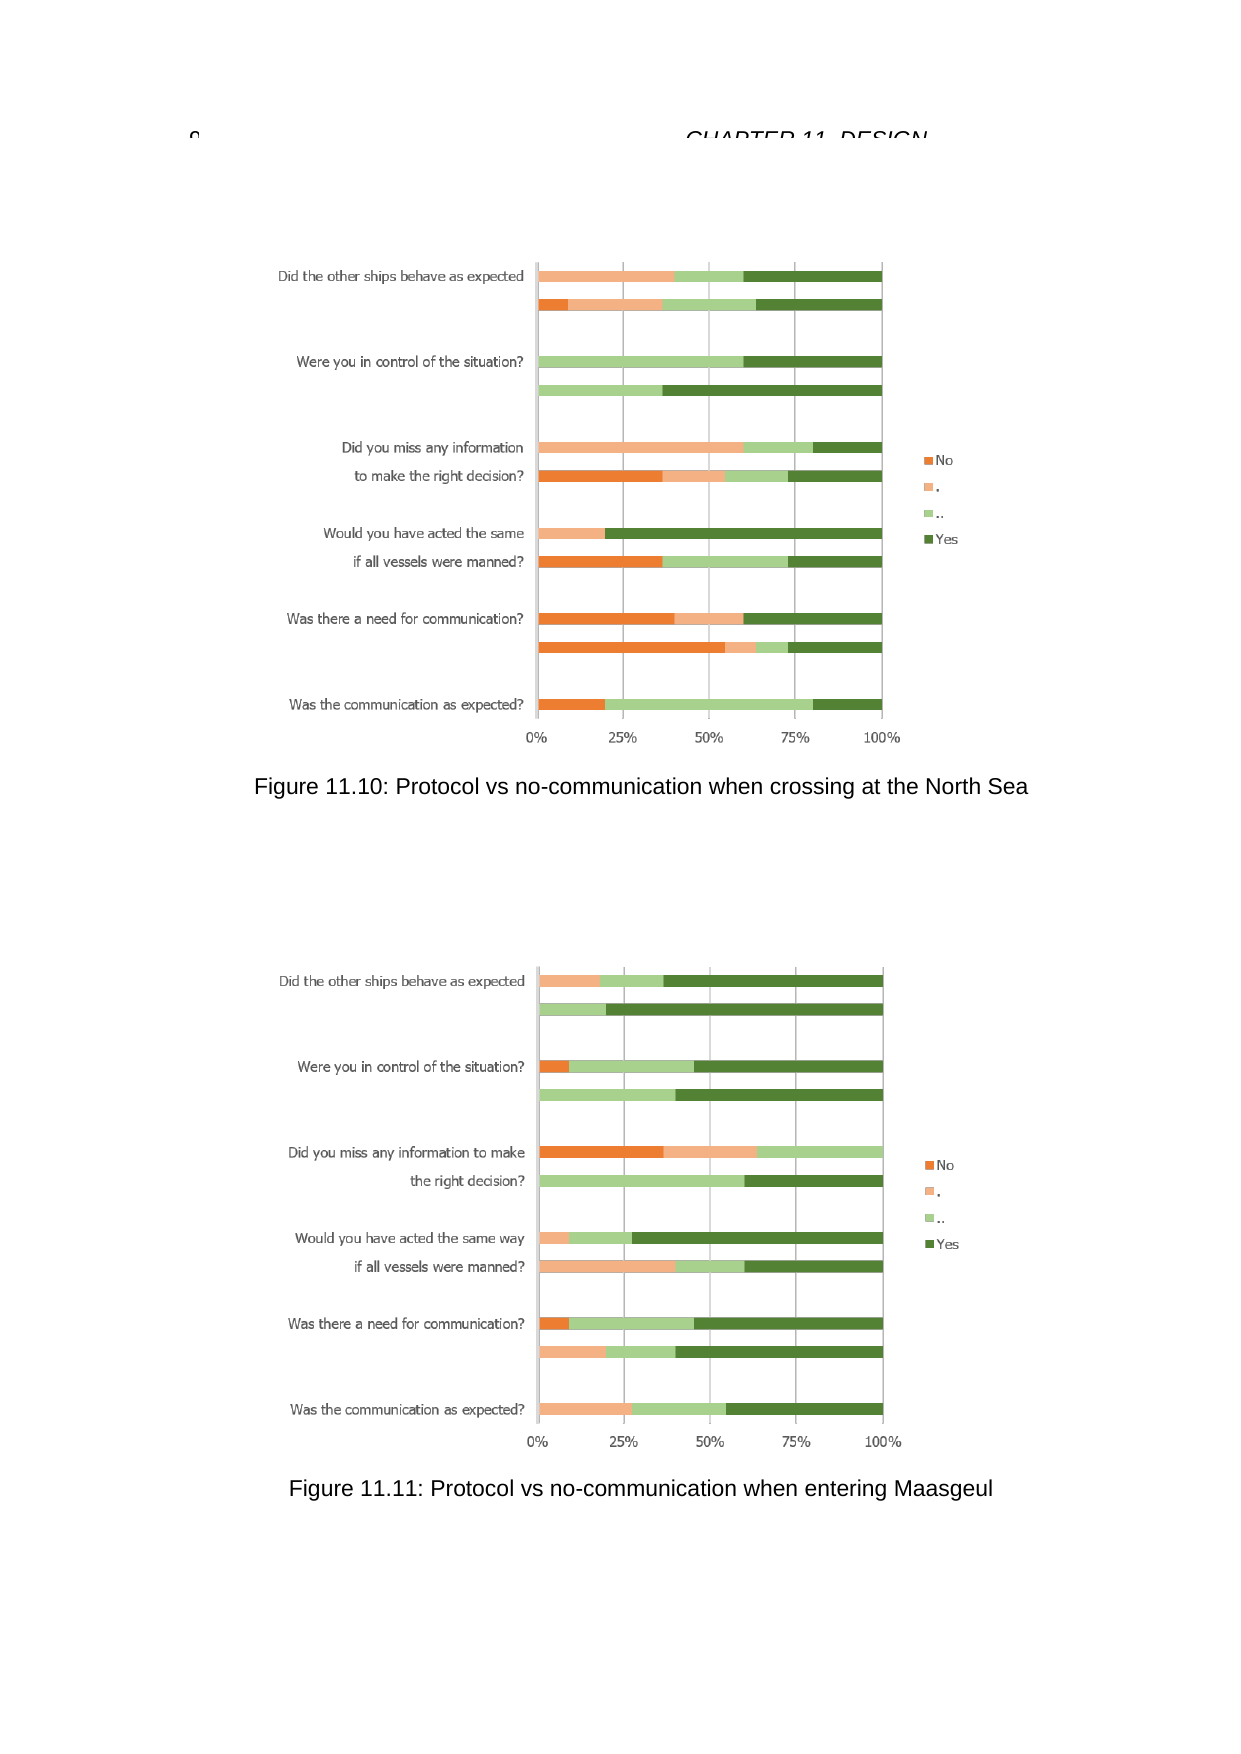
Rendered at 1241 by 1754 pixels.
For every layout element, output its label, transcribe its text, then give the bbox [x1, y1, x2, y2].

text Figure 11.10: Protocol vs no-communication when crossing at the North Sea [254, 773, 1240, 799]
text Figure 11.11: Protocol vs no-communication when entering Maasgeul [289, 1475, 1240, 1501]
picture [267, 244, 973, 755]
picture [268, 949, 973, 1460]
